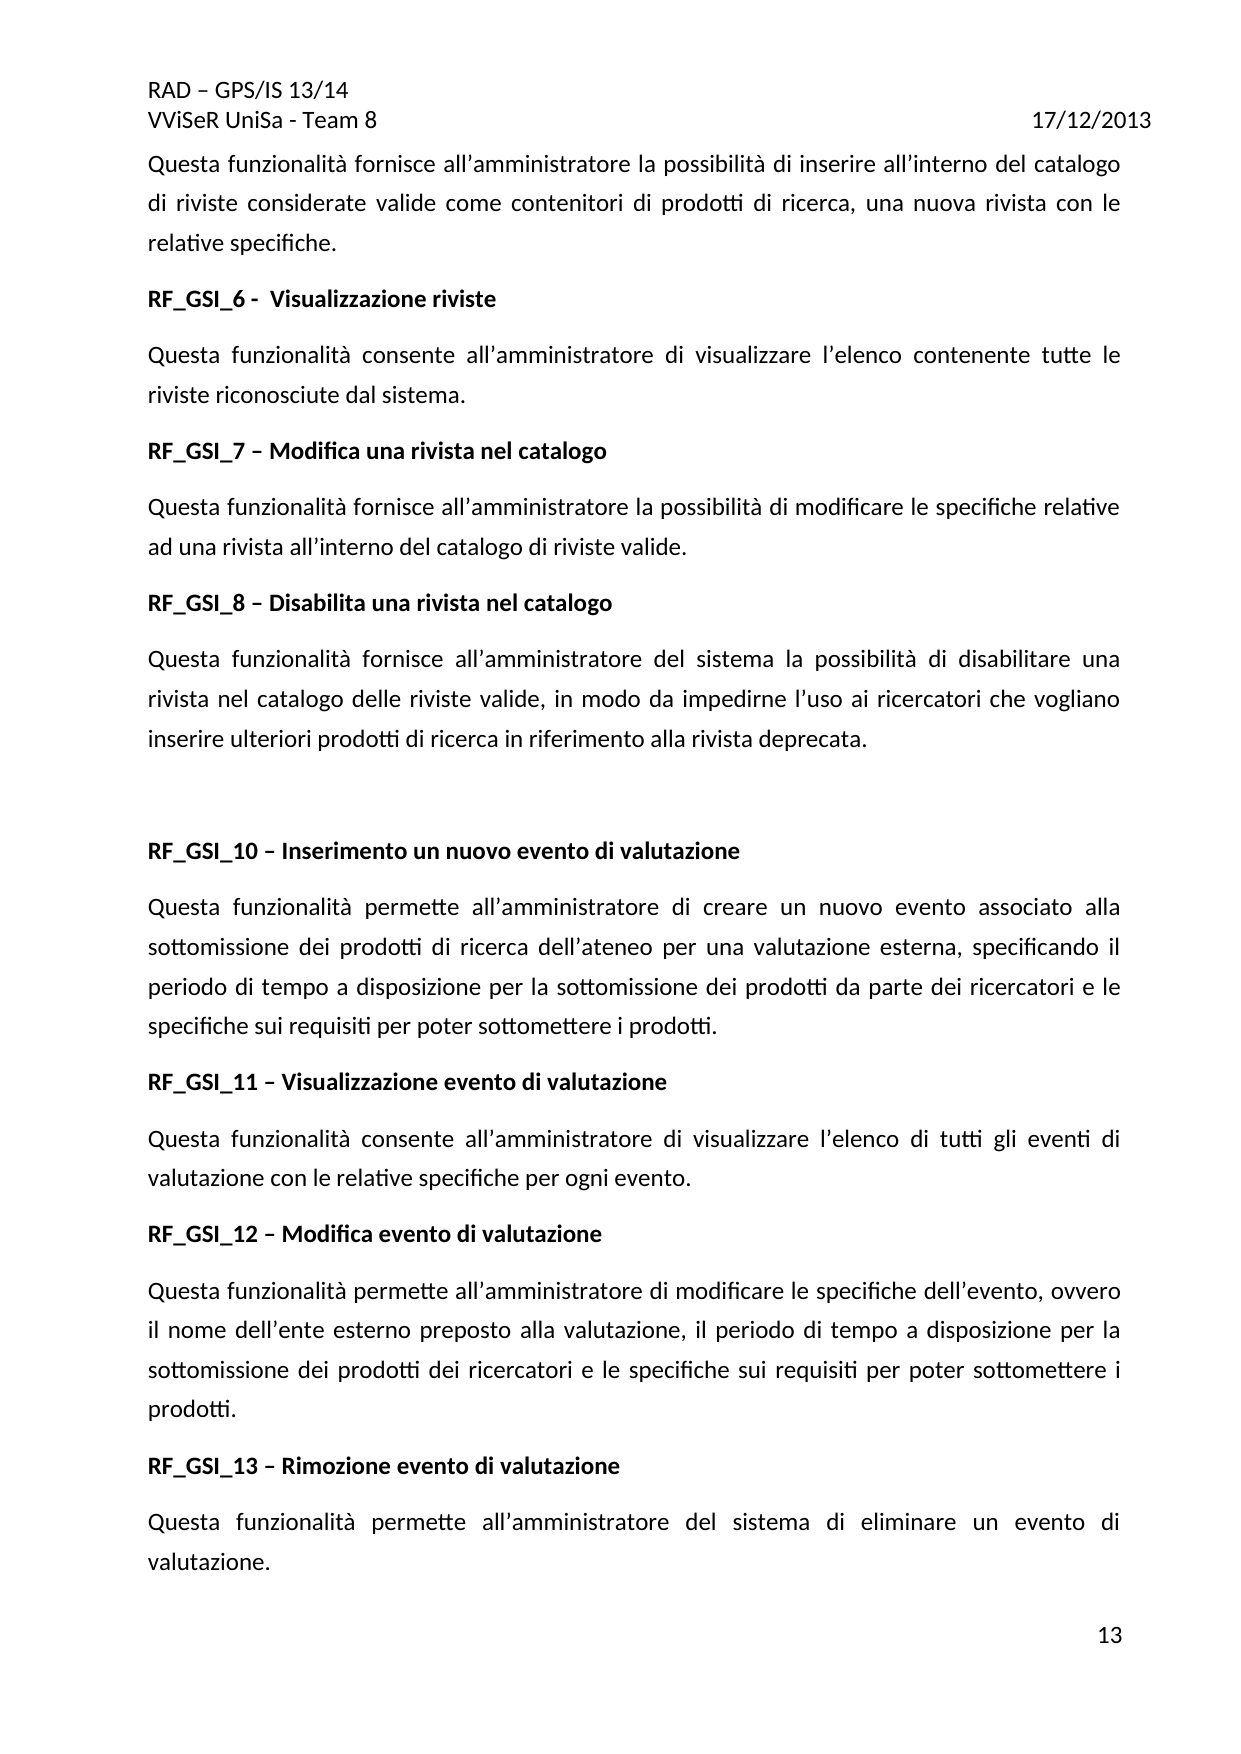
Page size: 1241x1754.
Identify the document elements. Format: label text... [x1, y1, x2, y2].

text RF_GSI_12 – Modifica evento di valutazione [148, 1218, 1122, 1249]
text RF_GSI_10 – Inserimento un nuovo evento di valutazione [148, 835, 1122, 866]
text RF_GSI_8 – Disabilita una rivista nel catalogo [148, 587, 1122, 618]
text Questa funzionalità fornisce all’amministratore la possibilità di inserire all’interno del catalogo di riviste considerate valide come contenitori di prodotti di ricerca, una nuova rivista con le relative specifiche. [148, 148, 1122, 257]
text RF_GSI_6 - Visualizzazione riviste [148, 283, 1122, 314]
text Questa funzionalità permette all’amministratore del sistema di eliminare un evento di valutazione. [148, 1506, 1122, 1576]
text Questa funzionalità fornisce all’amministratore del sistema la possibilità di disabilitare una rivista nel catalogo delle riviste valide, in modo da impedirne l’uso ai ricercatori che vogliano inserire ulteriori prodotti di ricerca in riferimento alla rivista deprecata. [148, 643, 1122, 753]
text Questa funzionalità permette all’amministratore di creare un nuovo evento associato alla sottomissione dei prodotti di ricerca dell’ateneo per una valutazione esterna, specificando il periodo di tempo a disposizione per la sottomissione dei prodotti da parte dei ricercatori e le specifiche sui requisiti per poter sottomettere i prodotti. [148, 891, 1122, 1041]
text RF_GSI_7 – Modifica una rivista nel catalogo [148, 435, 1122, 466]
text Questa funzionalità permette all’amministratore di modificare le specifiche dell’evento, ovvero il nome dell’ente esterno preposto alla valutazione, il periodo di tempo a disposizione per la sottomissione dei prodotti dei ricercatori e le specifiche sui requisiti per poter sottomettere i prodotti. [148, 1275, 1122, 1424]
text Questa funzionalità consente all’amministratore di visualizzare l’elenco di tutti gli eventi di valutazione con le relative specifiche per ogni evento. [148, 1123, 1122, 1193]
text RF_GSI_11 – Visualizzazione evento di valutazione [148, 1066, 1122, 1097]
text RF_GSI_13 – Rimozione evento di valutazione [148, 1450, 1122, 1480]
text Questa funzionalità fornisce all’amministratore la possibilità di modificare le specifiche relative ad una rivista all’interno del catalogo di riviste valide. [148, 491, 1122, 562]
text Questa funzionalità consente all’amministratore di visualizzare l’elenco contenente tutte le riviste riconosciute dal sistema. [148, 339, 1122, 409]
